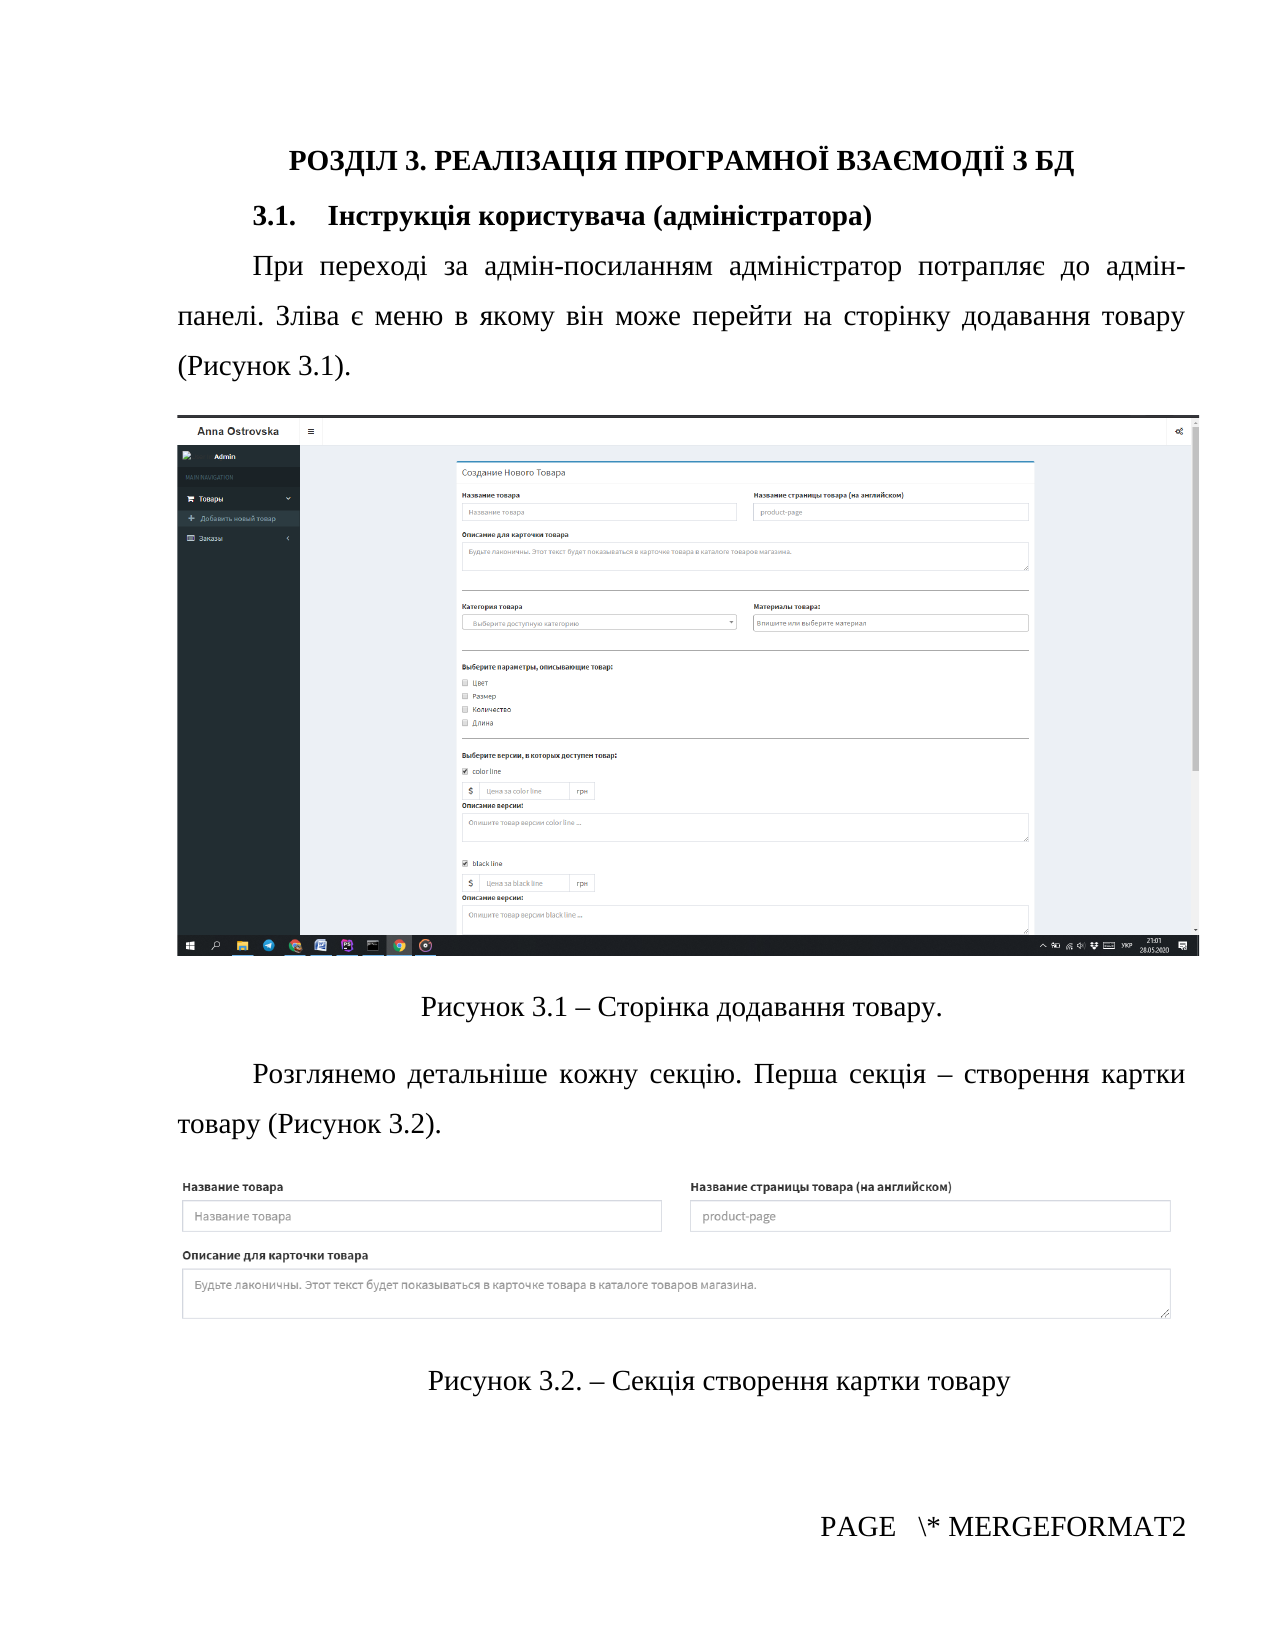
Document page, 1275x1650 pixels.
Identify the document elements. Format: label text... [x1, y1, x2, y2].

picture [177, 1173, 1179, 1330]
text Розглянемо детальніше кожну секцію. Перша секція – створення картки товару (Рисунок 3.2). [177, 1056, 1186, 1140]
picture [177, 415, 1200, 956]
subtitle РОЗДІЛ 3. РЕАЛІЗАЦІЯ ПРОГРАМНОЇ ВЗАЄМОДІЇ З БД [177, 143, 1186, 177]
text Рисунок 3.1 – Сторінка додавання товару. [177, 989, 1186, 1022]
subtitle Інструкція користувача (адміністратора) [252, 198, 1186, 231]
text Рисунок 3.2. – Секція створення картки товару [177, 1363, 1186, 1397]
text При переході за адмін-посиланням адміністратор потрапляє до адмін-панелі. Зліва є меню в якому він може перейти на сторінку додавання товару (Рисунок 3.1). [177, 248, 1186, 382]
